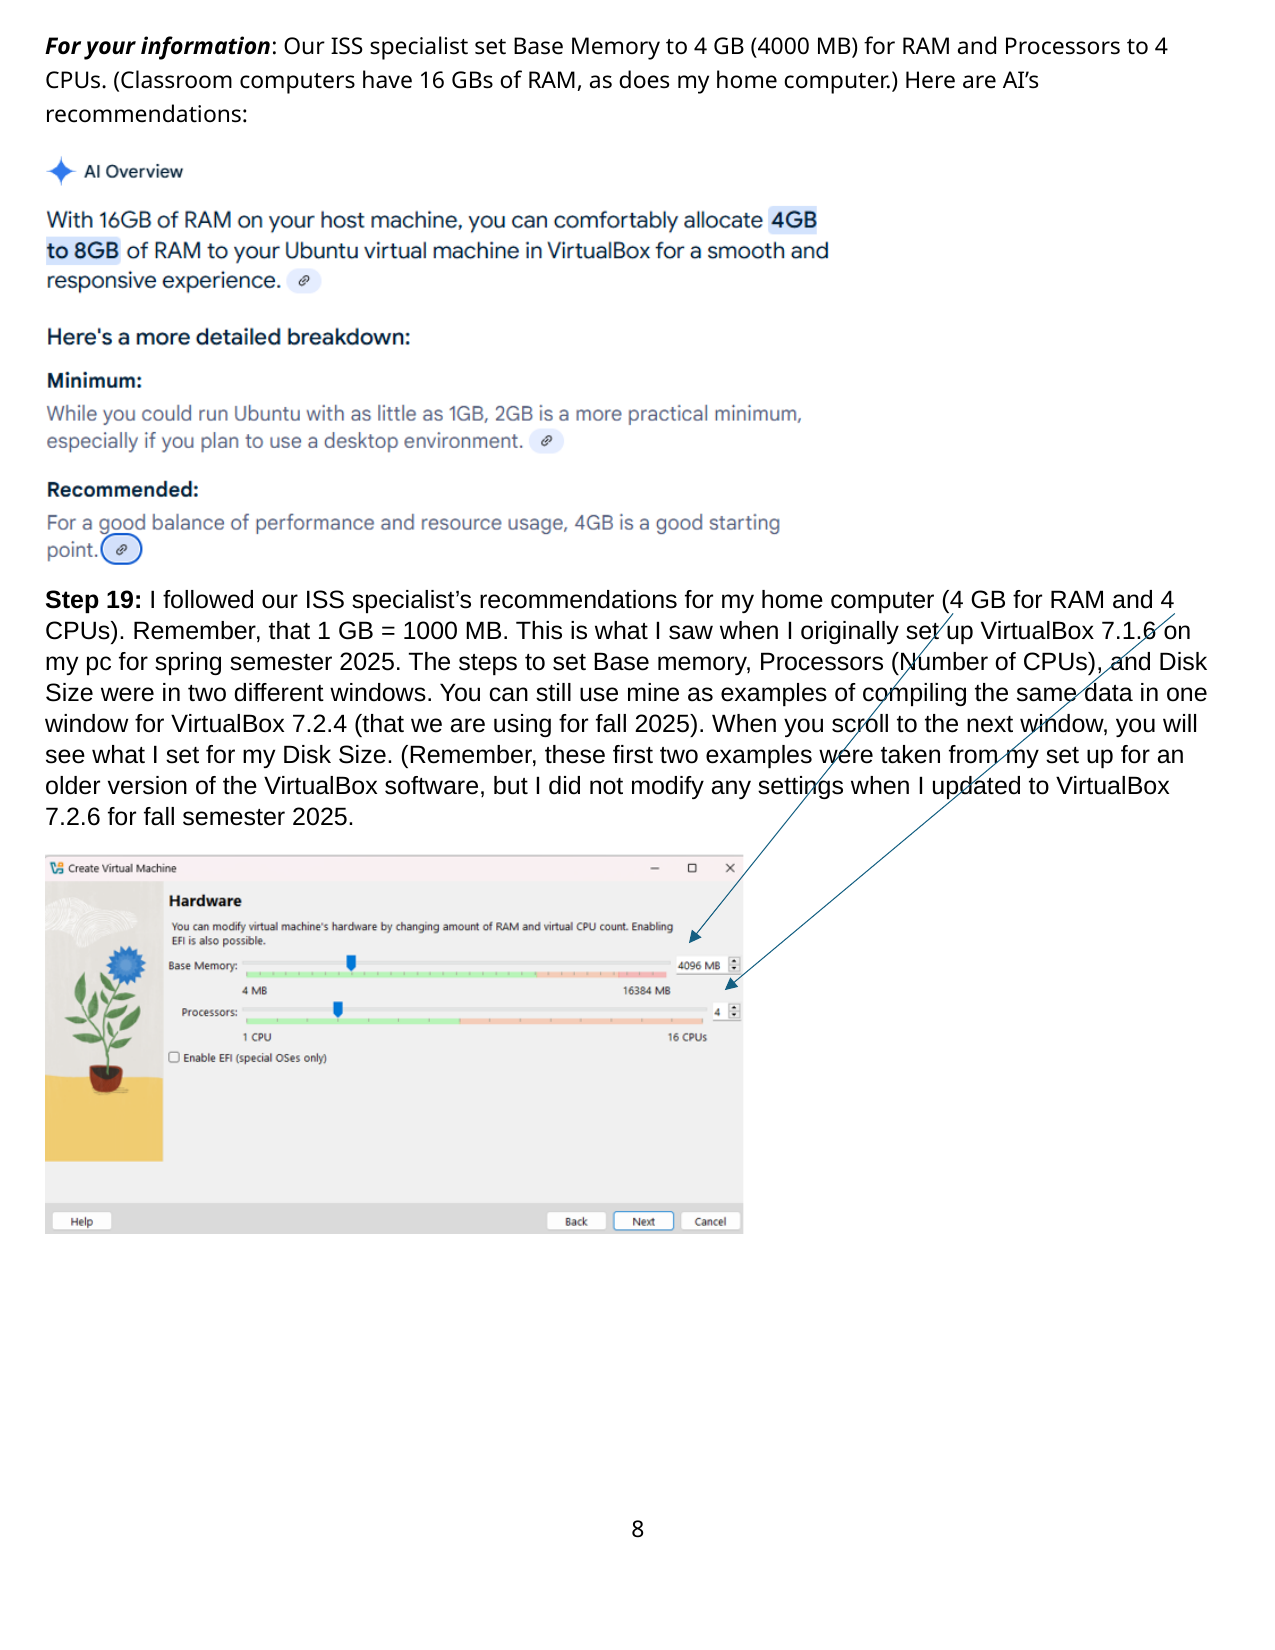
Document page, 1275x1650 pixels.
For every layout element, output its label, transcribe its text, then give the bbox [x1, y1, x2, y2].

text Step 19: I followed our ISS specialist’s recommendations for my home computer (4 GB for RAM and 4 CPUs). Remember, that 1 GB = 1000 MB. This is what I saw when I originally set up VirtualBox 7.1.6 on my pc for spring semester 2025. The steps to set Base memory, Processors (Number of CPUs), and Disk Size were in two different windows. You can still use mine as examples of compiling the same data in one window for VirtualBox 7.2.4 (that we are using for fall 2025). When you scroll to the next window, you will see what I set for my Disk Size. (Remember, these first two examples were taken from my set up for an older version of the VirtualBox software, but I did not modify any settings when I updated to VirtualBox 7.2.6 for fall semester 2025. [45, 585, 1230, 831]
picture [45, 849, 744, 1234]
text For your information: Our ISS specialist set Base Memory to 4 GB (4000 MB) for RAM and Processors to 4 CPUs. (Classroom computers have 16 GBs of RAM, as does my home computer.) Here are AI’s recommendations: [45, 30, 1230, 129]
picture [45, 147, 834, 566]
